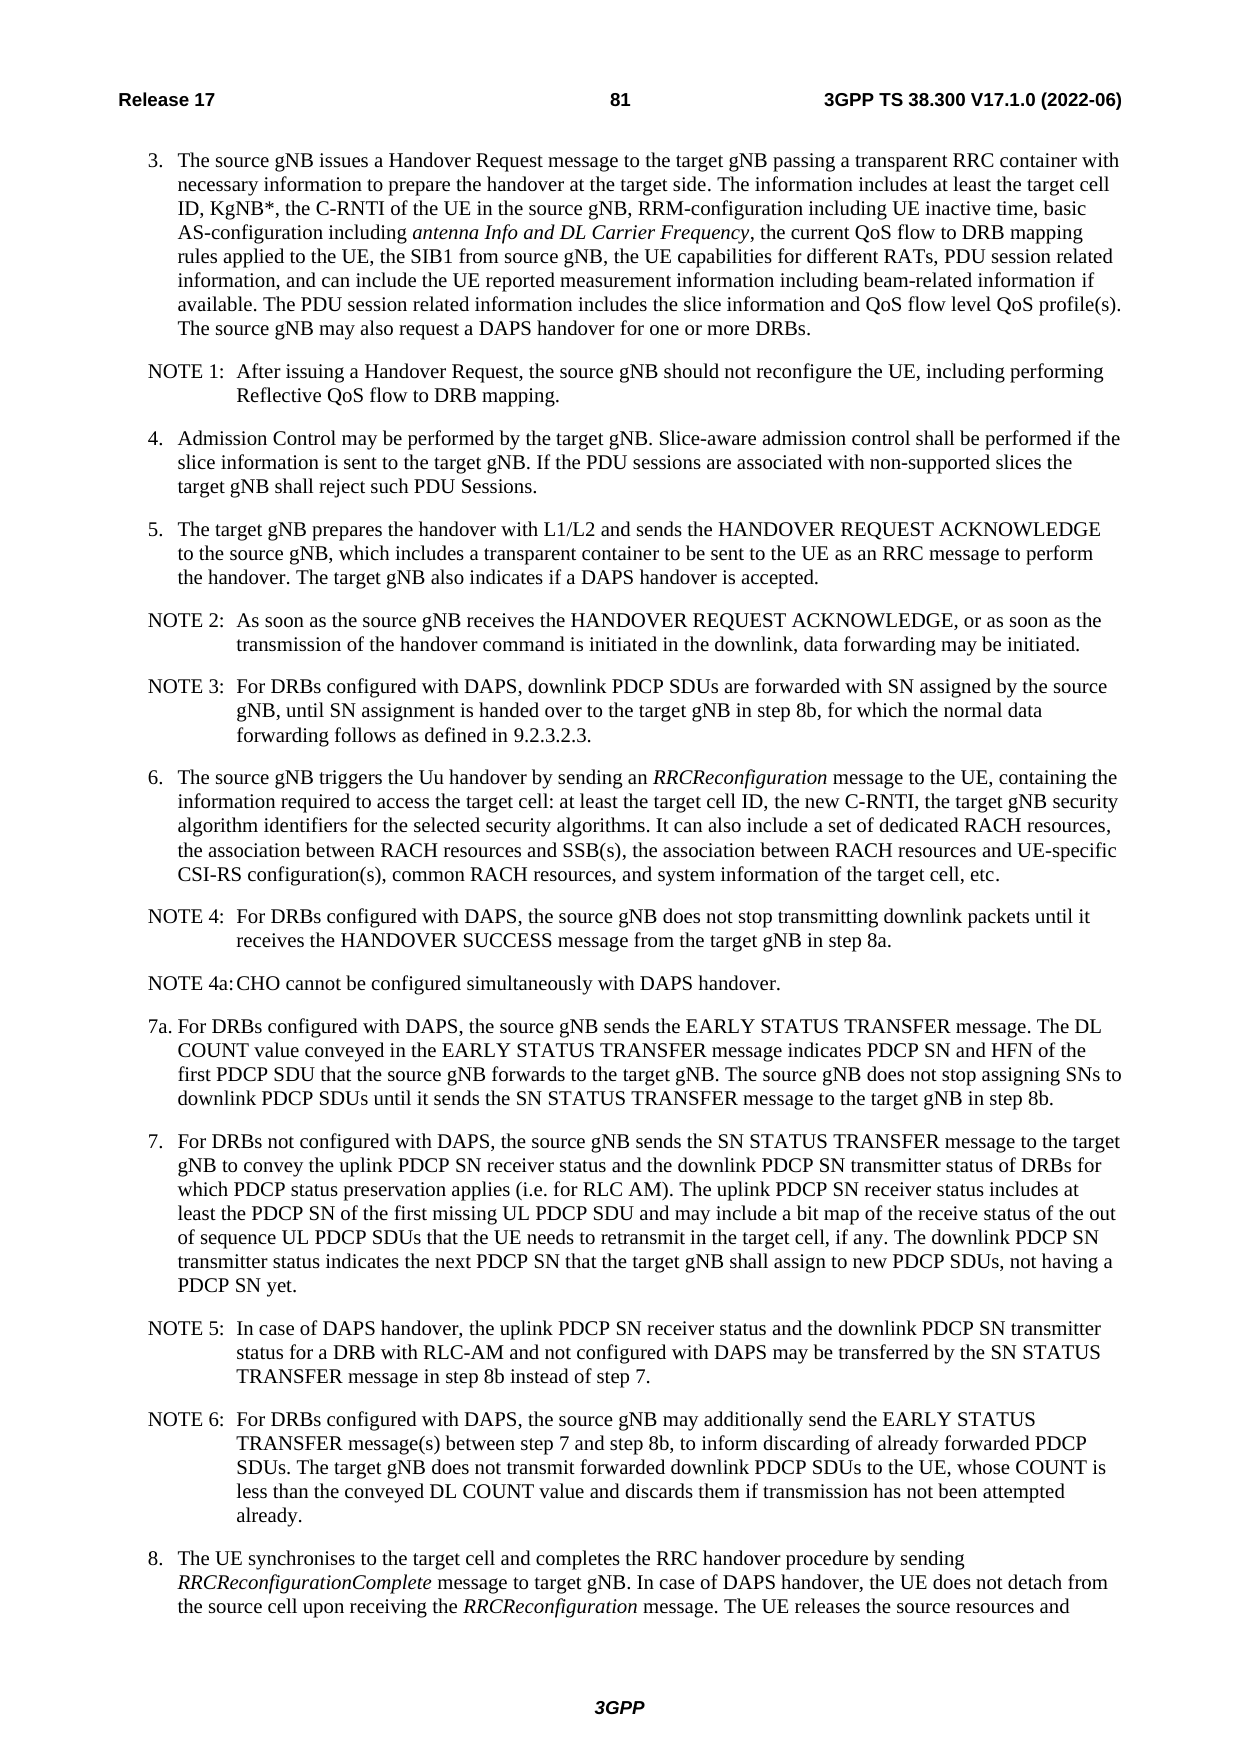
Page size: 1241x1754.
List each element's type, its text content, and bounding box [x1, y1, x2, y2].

text NOTE 4: For DRBs configured with DAPS, the source gNB does not stop transmitting downlink packets until it receives the HANDOVER SUCCESS message from the target gNB in step 8a. [148, 904, 1122, 952]
text 6. The source gNB triggers the Uu handover by sending an RRCReconfiguration message to the UE, containing the information required to access the target cell: at least the target cell ID, the new C-RNTI, the target gNB security algorithm identifiers for the selected security algorithms. It can also include a set of dedicated RACH resources, the association between RACH resources and SSB(s), the association between RACH resources and UE-specific CSI-RS configuration(s), common RACH resources, and system information of the target cell, etc. [148, 765, 1122, 886]
text NOTE 2: As soon as the source gNB receives the HANDOVER REQUEST ACKNOWLEDGE, or as soon as the transmission of the handover command is initiated in the downlink, data forwarding may be initiated. [148, 607, 1122, 656]
text 7. For DRBs not configured with DAPS, the source gNB sends the SN STATUS TRANSFER message to the target gNB to convey the uplink PDCP SN receiver status and the downlink PDCP SN transmitter status of DRBs for which PDCP status preservation applies (i.e. for RLC AM). The uplink PDCP SN receiver status includes at least the PDCP SN of the first missing UL PDCP SDU and may include a bit map of the receive status of the out of sequence UL PDCP SDUs that the UE needs to retransmit in the target cell, if any. The downlink PDCP SN transmitter status indicates the next PDCP SN that the target gNB shall assign to new PDCP SDUs, not having a PDCP SN yet. [148, 1129, 1122, 1297]
text NOTE 4a: CHO cannot be configured simultaneously with DAPS handover. [148, 971, 1122, 995]
text 4. Admission Control may be performed by the target gNB. Slice-aware admission control shall be performed if the slice information is sent to the target gNB. If the PDU sessions are associated with non-supported slices the target gNB shall reject such PDU Sessions. [148, 426, 1122, 498]
text 5. The target gNB prepares the handover with L1/L2 and sends the HANDOVER REQUEST ACKNOWLEDGE to the source gNB, which includes a transparent container to be sent to the UE as an RRC message to perform the handover. The target gNB also indicates if a DAPS handover is accepted. [148, 517, 1122, 589]
text 3. The source gNB issues a Handover Request message to the target gNB passing a transparent RRC container with necessary information to prepare the handover at the target side. The information includes at least the target cell ID, KgNB*, the C-RNTI of the UE in the source gNB, RRM-configuration including UE inactive time, basic AS-configuration including antenna Info and DL Carrier Frequency, the current QoS flow to DRB mapping rules applied to the UE, the SIB1 from source gNB, the UE capabilities for different RATs, PDU session related information, and can include the UE reported measurement information including beam-related information if available. The PDU session related information includes the slice information and QoS flow level QoS profile(s). The source gNB may also request a DAPS handover for one or more DRBs. [148, 147, 1122, 340]
text NOTE 5: In case of DAPS handover, the uplink PDCP SN receiver status and the downlink PDCP SN transmitter status for a DRB with RLC-AM and not configured with DAPS may be transferred by the SN STATUS TRANSFER message in step 8b instead of step 7. [148, 1316, 1122, 1388]
text NOTE 3: For DRBs configured with DAPS, downlink PDCP SDUs are forwarded with SN assigned by the source gNB, until SN assignment is handed over to the target gNB in step 8b, for which the normal data forwarding follows as defined in 9.2.3.2.3. [148, 674, 1122, 747]
text NOTE 1: After issuing a Handover Request, the source gNB should not reconfigure the UE, including performing Reflective QoS flow to DRB mapping. [148, 359, 1122, 407]
text 7a. For DRBs configured with DAPS, the source gNB sends the EARLY STATUS TRANSFER message. The DL COUNT value conveyed in the EARLY STATUS TRANSFER message indicates PDCP SN and HFN of the first PDCP SDU that the source gNB forwards to the target gNB. The source gNB does not stop assigning SNs to downlink PDCP SDUs until it sends the SN STATUS TRANSFER message to the target gNB in step 8b. [148, 1014, 1122, 1110]
text NOTE 6: For DRBs configured with DAPS, the source gNB may additionally send the EARLY STATUS TRANSFER message(s) between step 7 and step 8b, to inform discarding of already forwarded PDCP SDUs. The target gNB does not transmit forwarded downlink PDCP SDUs to the UE, whose COUNT is less than the conveyed DL COUNT value and discards them if transmission has not been attempted already. [148, 1407, 1122, 1527]
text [148, 1546, 1122, 1618]
